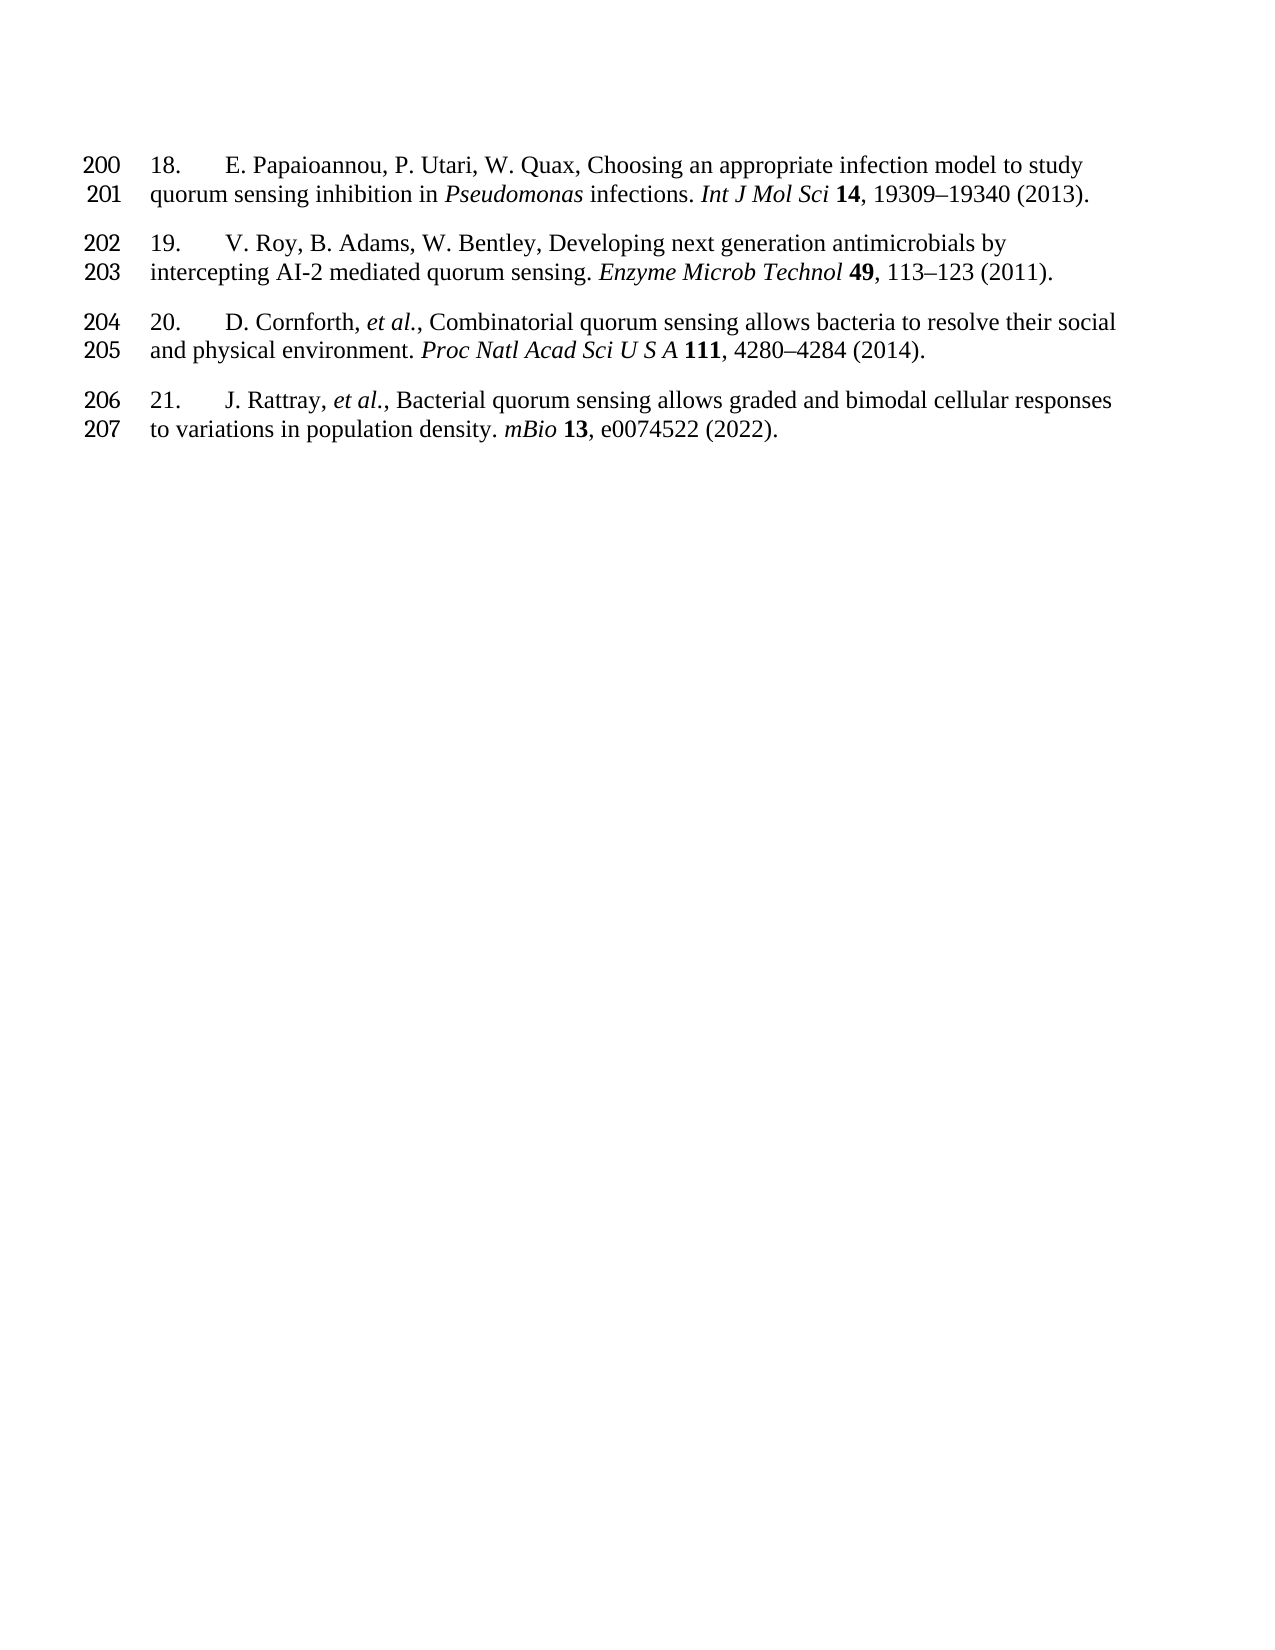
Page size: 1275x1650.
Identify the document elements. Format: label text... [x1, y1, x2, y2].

text 20. D. Cornforth, et al., Combinatorial quorum sensing allows bacteria to resolve their social and physical environment. Proc Natl Acad Sci U S A 111, 4280–4284 (2014). [150, 307, 1125, 364]
text 19. V. Roy, B. Adams, W. Bentley, Developing next generation antimicrobials by intercepting AI-2 mediated quorum sensing. Enzyme Microb Technol 49, 113–123 (2011). [150, 228, 1125, 286]
text 21. J. Rattray, et al., Bacterial quorum sensing allows graded and bimodal cellular responses to variations in population density. mBio 13, e0074522 (2022). [150, 385, 1125, 442]
text 18. E. Papaioannou, P. Utari, W. Quax, Choosing an appropriate infection model to study quorum sensing inhibition in Pseudomonas infections. Int J Mol Sci 14, 19309–19340 (2013). [150, 150, 1125, 207]
